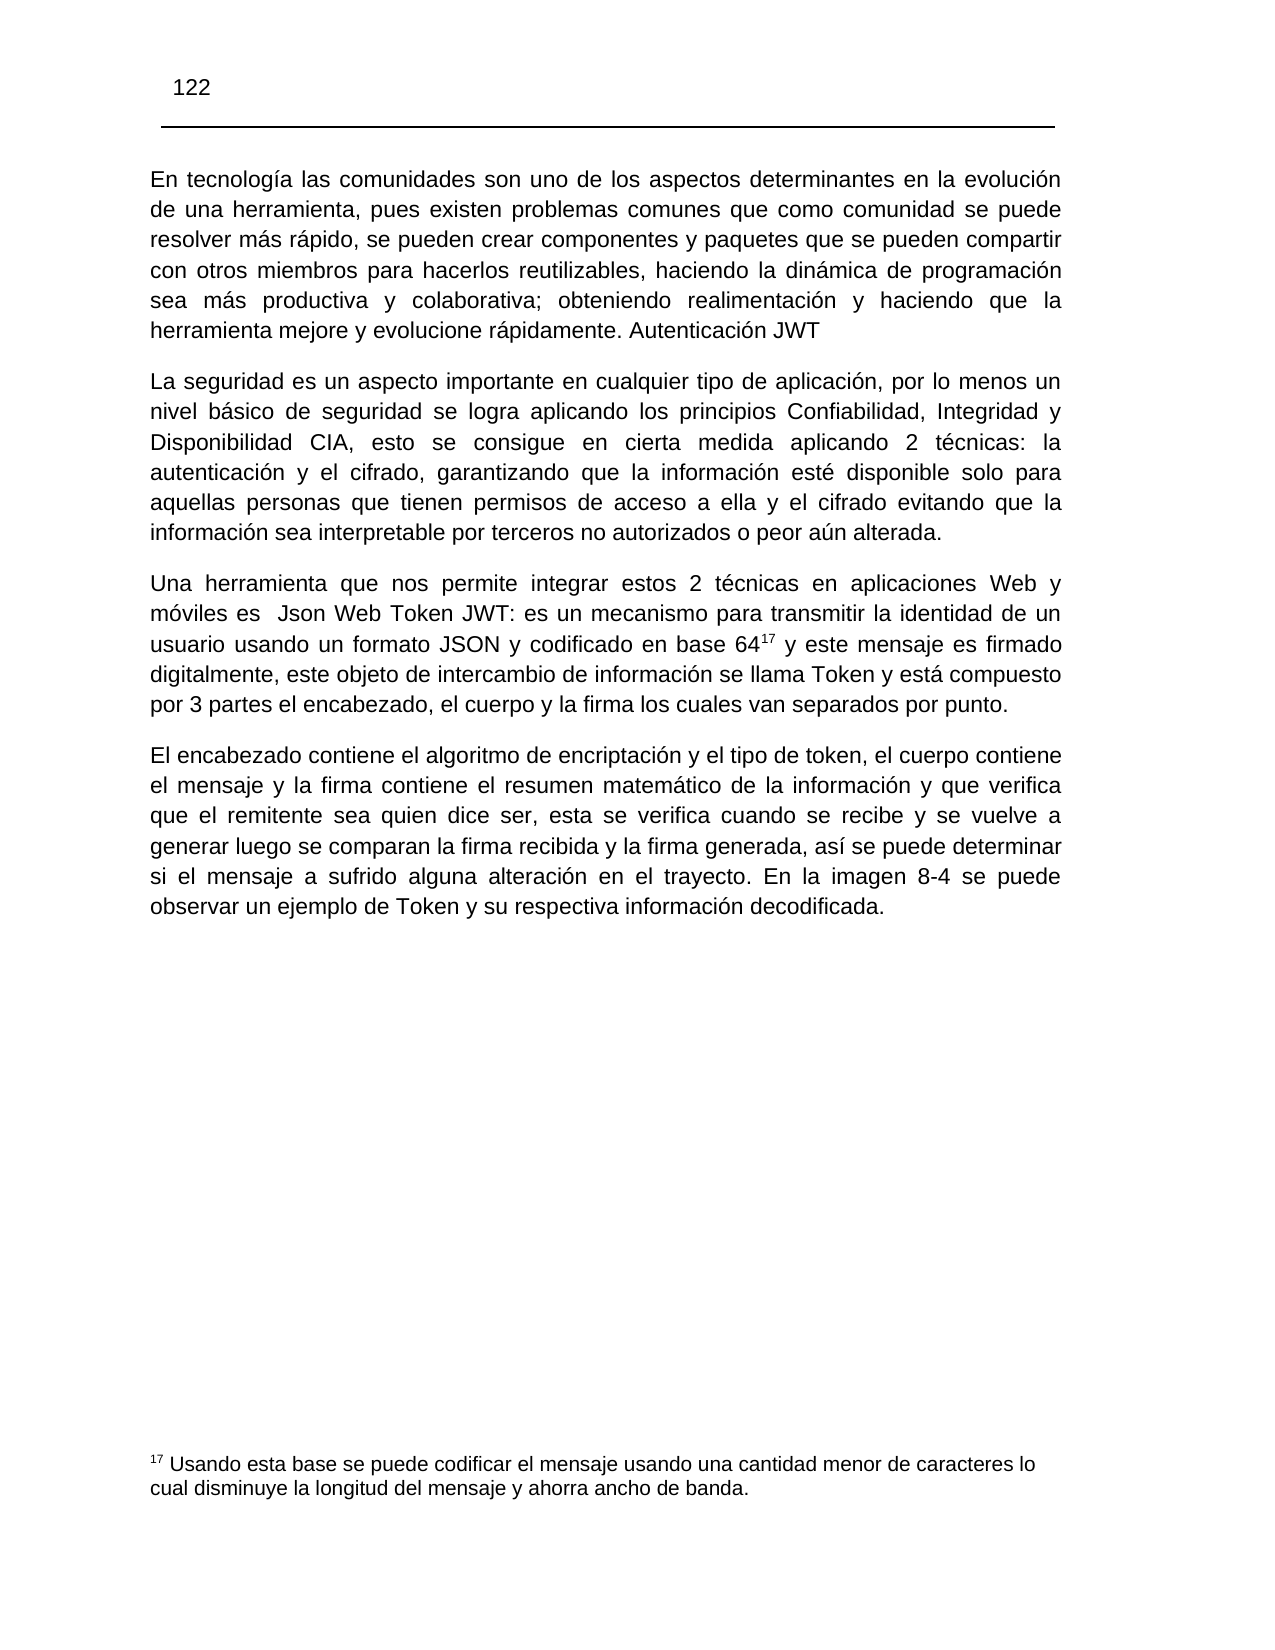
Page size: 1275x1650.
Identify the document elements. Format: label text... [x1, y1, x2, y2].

text La seguridad es un aspecto importante en cualquier tipo de aplicación, por lo menos un nivel básico de seguridad se logra aplicando los principios Confiabilidad, Integridad y Disponibilidad CIA, esto se consigue en cierta medida aplicando 2 técnicas: la autenticación y el cifrado, garantizando que la información esté disponible solo para aquellas personas que tienen permisos de acceso a ella y el cifrado evitando que la información sea interpretable por terceros no autorizados o peor aún alterada. [150, 368, 1062, 546]
text En tecnología las comunidades son uno de los aspectos determinantes en la evolución de una herramienta, pues existen problemas comunes que como comunidad se puede resolver más rápido, se pueden crear componentes y paquetes que se pueden compartir con otros miembros para hacerlos reutilizables, haciendo la dinámica de programación sea más productiva y colaborativa; obteniendo realimentación y haciendo que la herramienta mejore y evolucione rápidamente. Autenticación JWT [150, 166, 1062, 343]
text Una herramienta que nos permite integrar estos 2 técnicas en aplicaciones Web y móviles es Json Web Token JWT: es un mecanismo para transmitir la identidad de un usuario usando un formato JSON y codificado en base 64 y este mensaje es firmado digitalmente, este objeto de intercambio de información se llama Token y está compuesto por 3 partes el encabezado, el cuerpo y la firma los cuales van separados por punto. [150, 570, 1062, 717]
text El encabezado contiene el algoritmo de encriptación y el tipo de token, el cuerpo contiene el mensaje y la firma contiene el resumen matemático de la información y que verifica que el remitente sea quien dice ser, esta se verifica cuando se recibe y se vuelve a generar luego se comparan la firma recibida y la firma generada, así se puede determinar si el mensaje a sufrido alguna alteración en el trayecto. En la imagen 8-4 se puede observar un ejemplo de Token y su respectiva información decodificada. [150, 742, 1062, 919]
